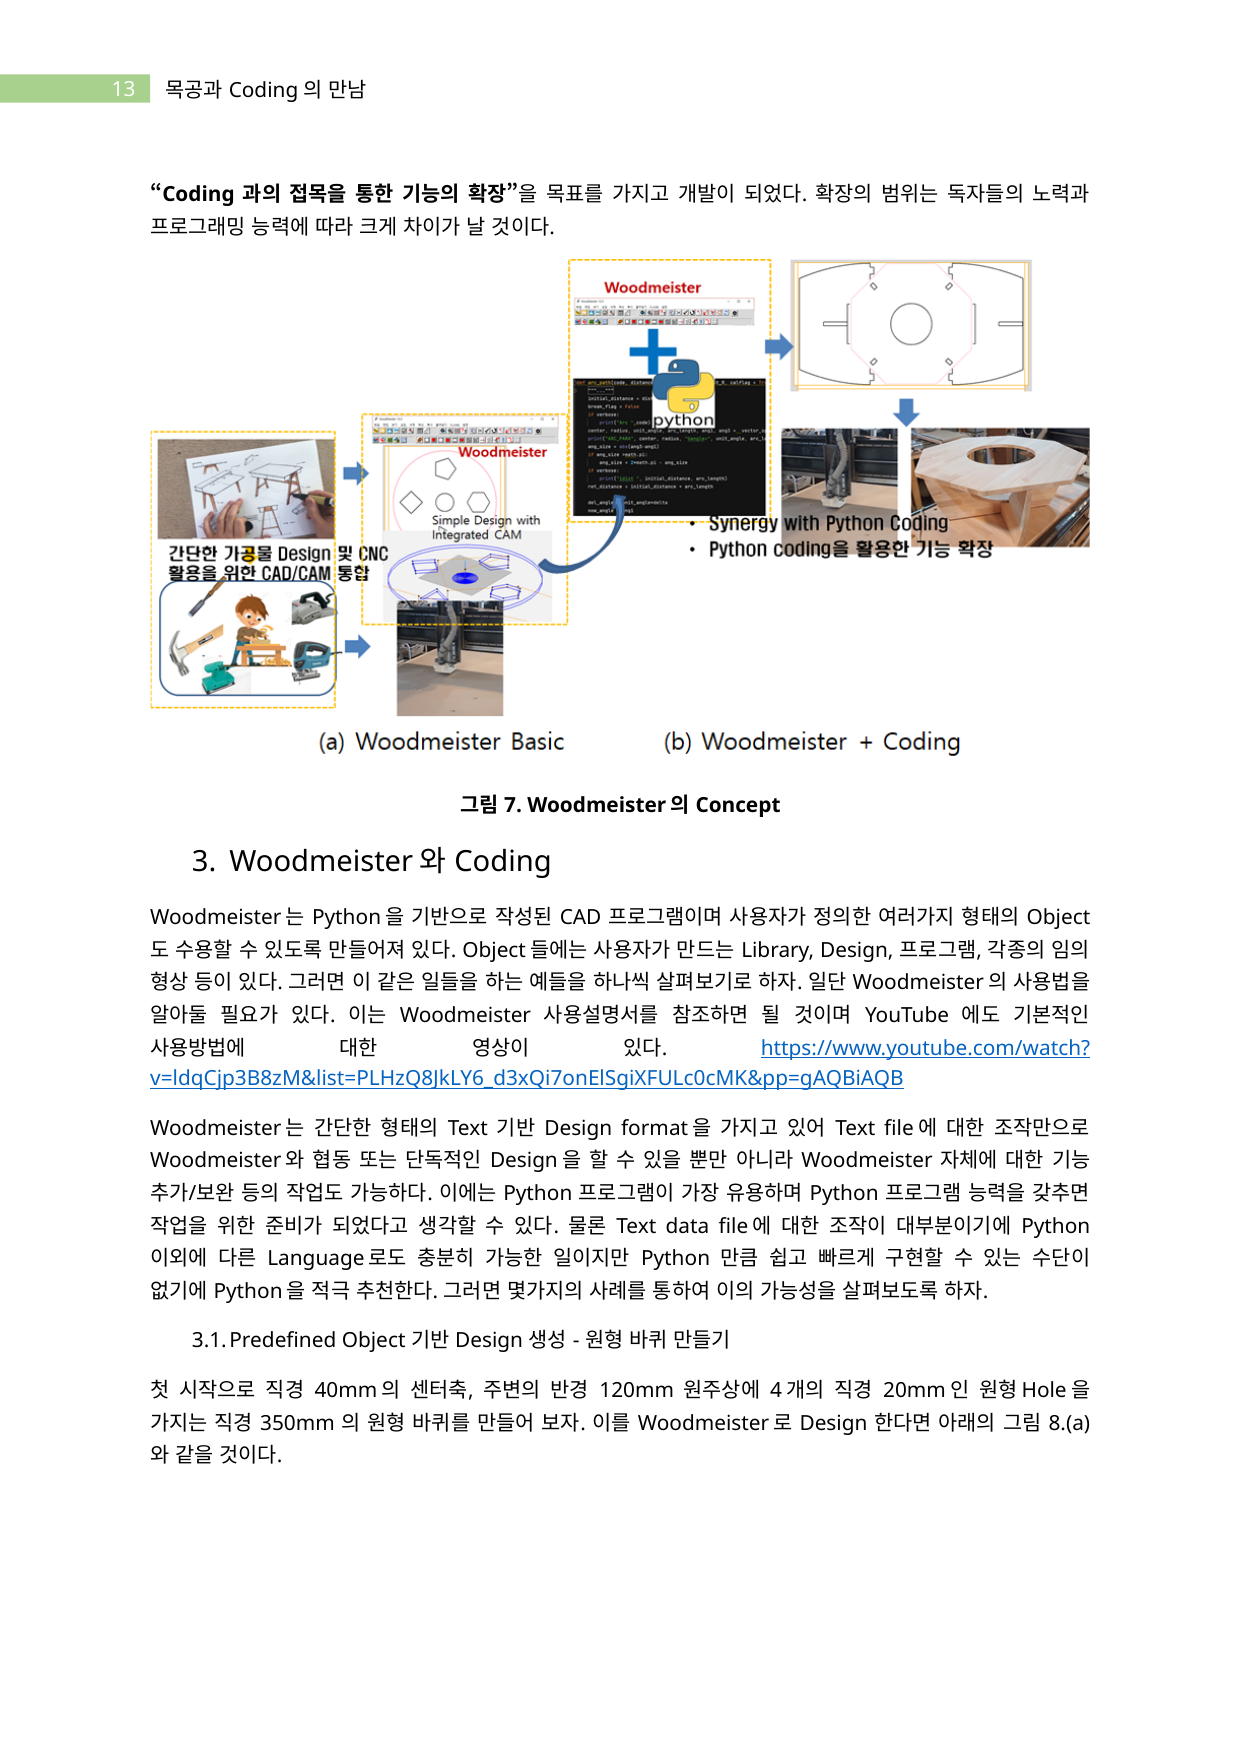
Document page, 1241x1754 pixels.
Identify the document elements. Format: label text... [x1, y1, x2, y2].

text 첫 시작으로 직경 40mm의 센터축, 주변의 반경 120mm 원주상에 4개의 직경 20mm인 원형Hole을 가지는 직경 350mm 의 원형 바퀴를 만들어 보자. 이를 Woodmeister로 Design 한다면 아래의 그림 8.(a)와 같을 것이다. [150, 1373, 1090, 1469]
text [150, 177, 1090, 240]
text Woodmeister는 간단한 형태의 Text 기반 Design format을 가지고 있어 Text file에 대한 조작만으로 Woodmeister와 협동 또는 단독적인 Design을 할 수 있을 뿐만 아니라 Woodmeister 자체에 대한 기능 추가/보완 등의 작업도 가능하다. 이에는 Python 프로그램이 가장 유용하며 Python 프로그램 능력을 갖추면 작업을 위한 준비가 되었다고 생각할 수 있다. 물론 Text data file에 대한 조작이 대부분이기에 Python 이외에 다른 Language로도 충분히 가능한 일이지만 Python 만큼 쉽고 빠르게 구현할 수 있는 수단이 없기에 Python을 적극 추천한다. 그러면 몇가지의 사례를 통하여 이의 가능성을 살펴보도록 하자. [150, 1111, 1090, 1304]
subtitle Woodmeister와 Coding [192, 838, 1090, 880]
subtitle Predefined Object 기반 Design 생성 - 원형 바퀴 만들기 [192, 1324, 1090, 1354]
text Woodmeister는 Python을 기반으로 작성된 CAD 프로그램이며 사용자가 정의한 여러가지 형태의 Object도 수용할 수 있도록 만들어져 있다. Object들에는 사용자가 만드는 Library, Design, 프로그램, 각종의 임의 형상 등이 있다. 그러면 이 같은 일들을 하는 예들을 하나씩 살펴보기로 하자. 일단 Woodmeister의 사용법을 알아둘 필요가 있다. 이는 Woodmeister 사용설명서를 참조하면 될 것이며 YouTube 에도 기본적인 사용방법에 대한 영상이 있다. https://www.youtube.com/watch?v=ldqCjp3B8zM&list=PLHzQ8JkLY6_d3xQi7onElSgiXFULc0cMK&pp=gAQBiAQB [150, 900, 1090, 1092]
text 그림 7. Woodmeister의 Concept [150, 788, 1090, 819]
picture [150, 259, 1090, 770]
